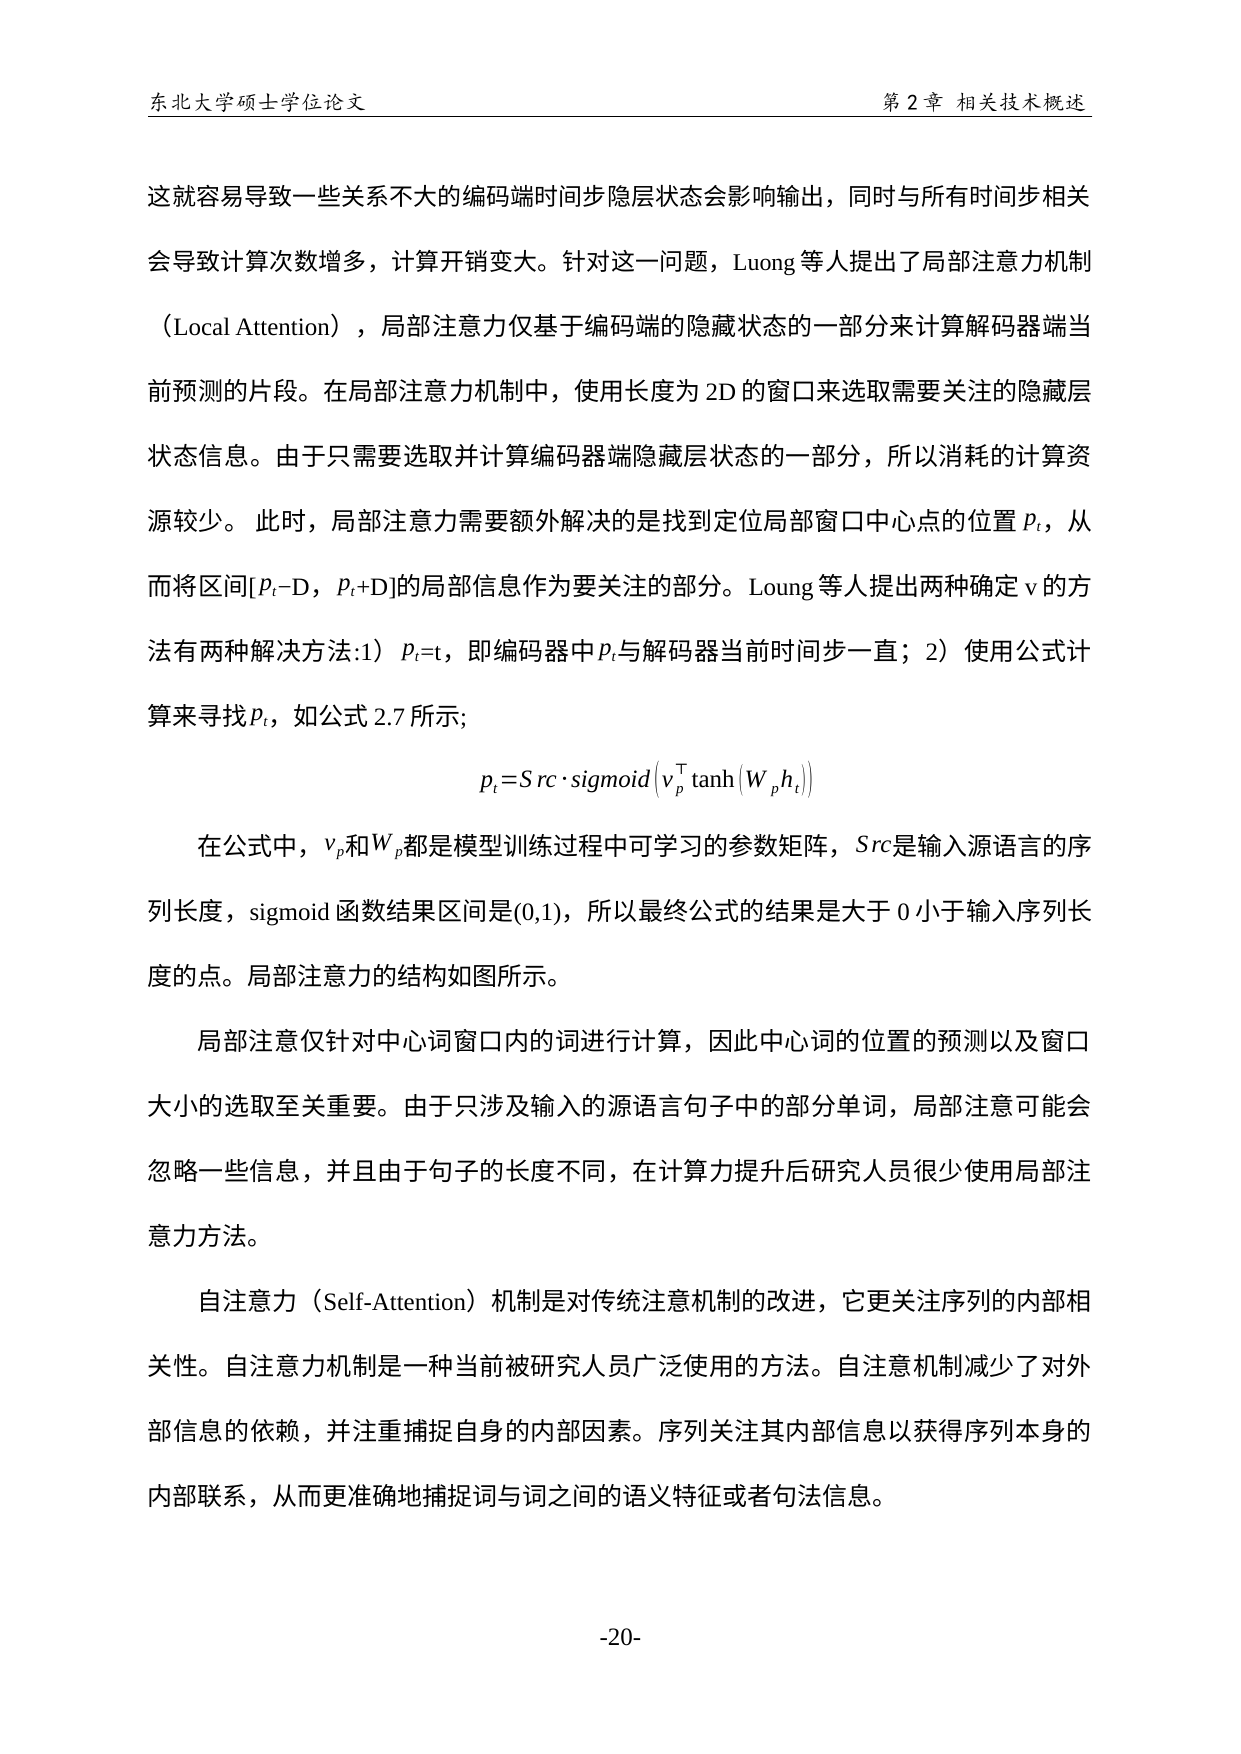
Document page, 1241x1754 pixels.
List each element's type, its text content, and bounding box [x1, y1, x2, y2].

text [148, 162, 1092, 747]
text 局部注意仅针对中心词窗口内的词进行计算，因此中心词的位置的预测以及窗口大小的选取至关重要。由于只涉及输入的源语言句子中的部分单词，局部注意可能会忽略一些信息，并且由于句子的长度不同，在计算力提升后研究人员很少使用局部注意力方法。 [148, 1007, 1092, 1267]
text 自注意力（Self-Attention）机制是对传统注意机制的改进，它更关注序列的内部相关性。自注意力机制是一种当前被研究人员广泛使用的方法。自注意机制减少了对外部信息的依赖，并注重捕捉自身的内部因素。序列关注其内部信息以获得序列本身的内部联系，从而更准确地捕捉词与词之间的语义特征或者句法信息。 [148, 1267, 1092, 1527]
text 在公式中，和都是模型训练过程中可学习的参数矩阵，是输入源语言的序列长度，sigmoid函数结果区间是(0,1)，所以最终公式的结果是大于0小于输入序列长度的点。局部注意力的结构如图所示。 [148, 812, 1092, 1007]
